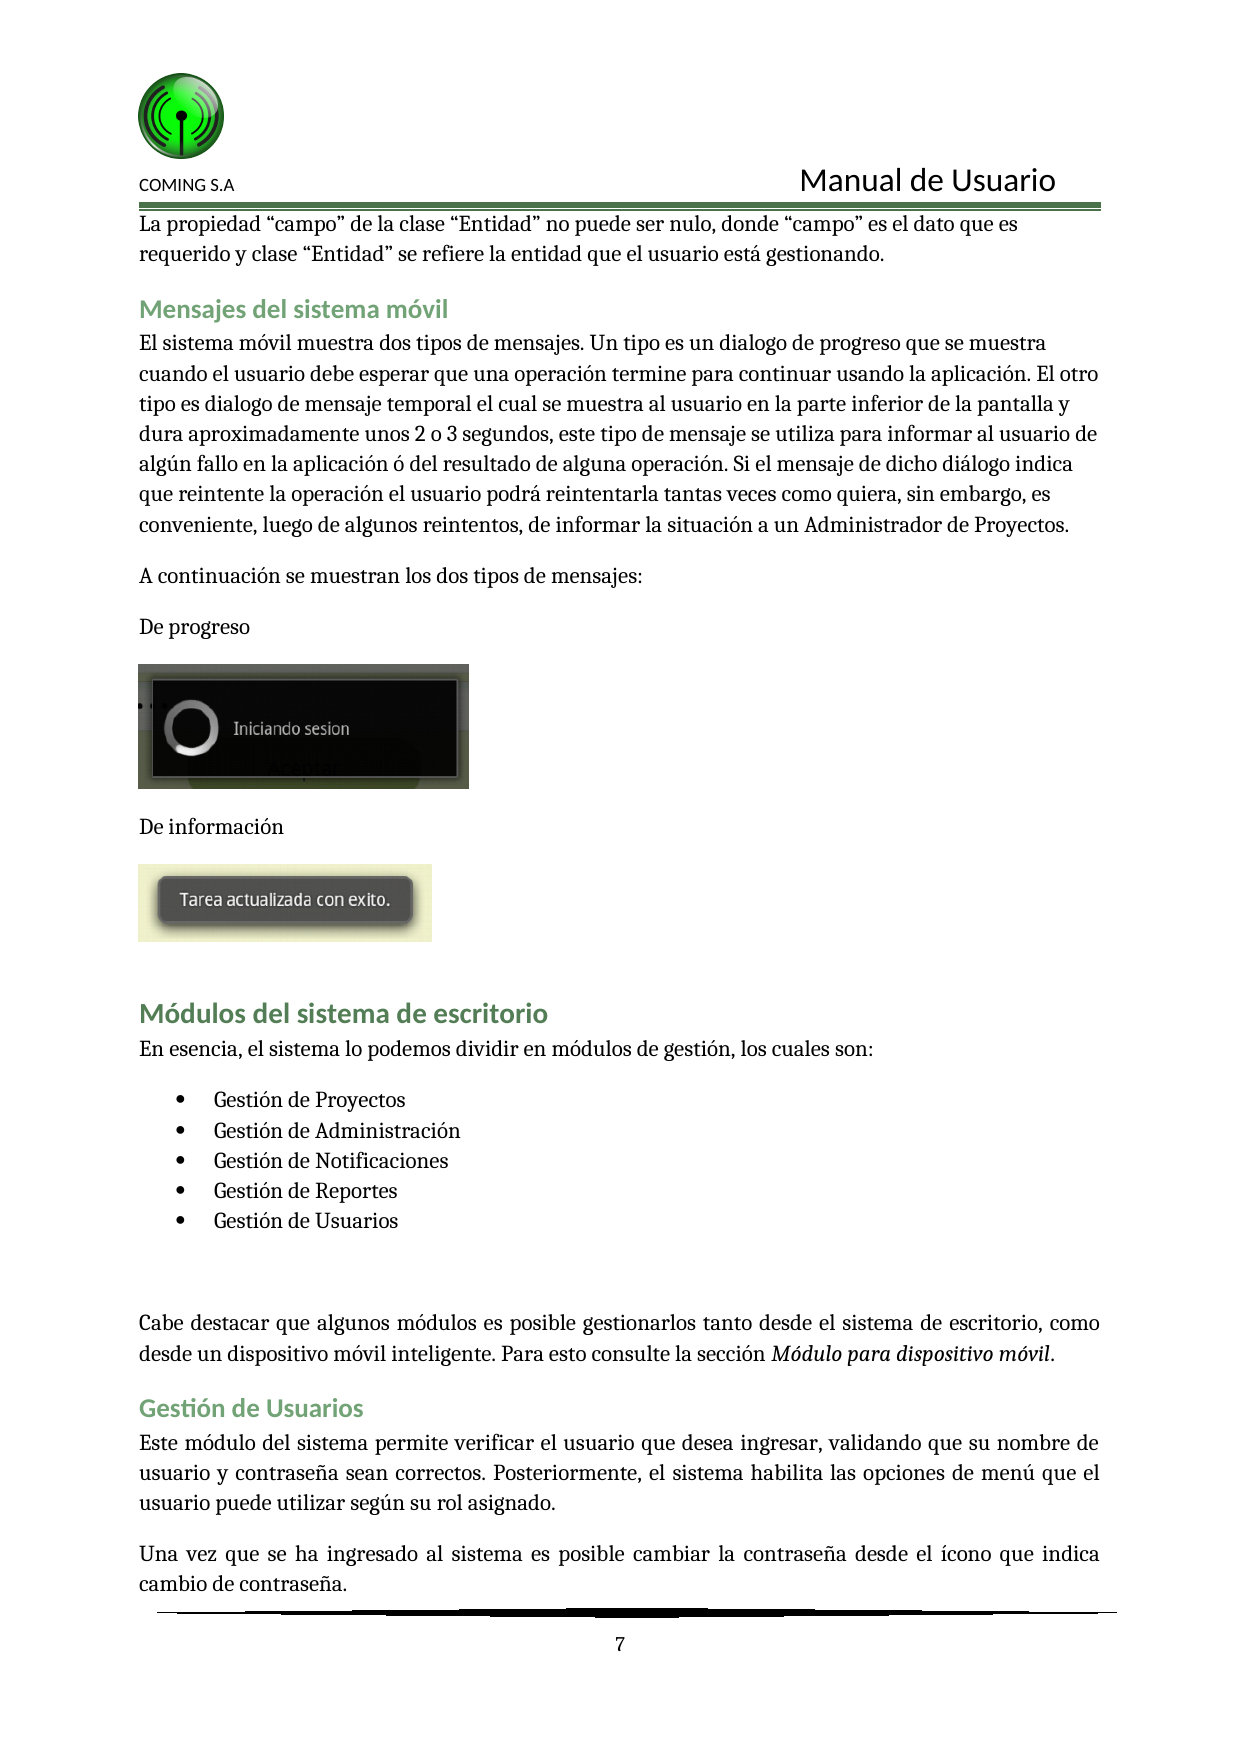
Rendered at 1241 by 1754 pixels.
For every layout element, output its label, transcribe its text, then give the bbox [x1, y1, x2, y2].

list Gestión de Administración [176, 1117, 1101, 1144]
text Una vez que se ha ingresado al sistema es posible cambiar la contraseña desde el ícono que indica cambio de contraseña. [139, 1541, 1101, 1597]
list Gestión de Notificaciones [176, 1148, 1101, 1174]
list Gestión de Usuarios [176, 1208, 1101, 1234]
picture [138, 664, 469, 789]
text En esencia, el sistema lo podemos dividir en módulos de gestión, los cuales son: [139, 1036, 1101, 1062]
text El sistema móvil muestra dos tipos de mensajes. Un tipo es un dialogo de progreso que se muestra cuando el usuario debe esperar que una operación termine para continuar usando la aplicación. El otro tipo es dialogo de mensaje temporal el cual se muestra al usuario en la parte inferior de la pantalla y dura aproximadamente unos 2 o 3 segundos, este tipo de mensaje se utiliza para informar al usuario de algún fallo en la aplicación ó del resultado de alguna operación. Si el mensaje de dicho diálogo indica que reintente la operación el usuario podrá reintentarla tantas veces como quiera, sin embargo, es conveniente, luego de algunos reintentos, de informar la situación a un Administrador de Proyectos. [139, 330, 1101, 538]
text A continuación se muestran los dos tipos de mensajes: [139, 562, 1101, 589]
text Cabe destacar que algunos módulos es posible gestionarlos tanto desde el sistema de escritorio, como desde un dispositivo móvil inteligente. Para esto consulte la sección Módulo para dispositivo móvil. [139, 1310, 1101, 1367]
list Gestión de Proyectos [176, 1087, 1101, 1113]
picture [138, 73, 224, 159]
text De progreso [139, 613, 1101, 640]
list Gestión de Reportes [176, 1178, 1101, 1204]
text Este módulo del sistema permite verificar el usuario que desea ingresar, validando que su nombre de usuario y contraseña sean correctos. Posteriormente, el sistema habilita las opciones de menú que el usuario puede utilizar según su rol asignado. [139, 1429, 1101, 1516]
subtitle Módulos del sistema de escritorio [139, 995, 1101, 1031]
text De información [139, 814, 1101, 840]
subtitle Gestión de Usuarios [139, 1391, 1101, 1424]
picture [138, 864, 432, 942]
text La propiedad “campo” de la clase “Entidad” no puede ser nulo, donde “campo” es el dato que es requerido y clase “Entidad” se refiere la entidad que el usuario está gestionando. [139, 211, 1101, 267]
subtitle Mensajes del sistema móvil [139, 292, 1101, 325]
